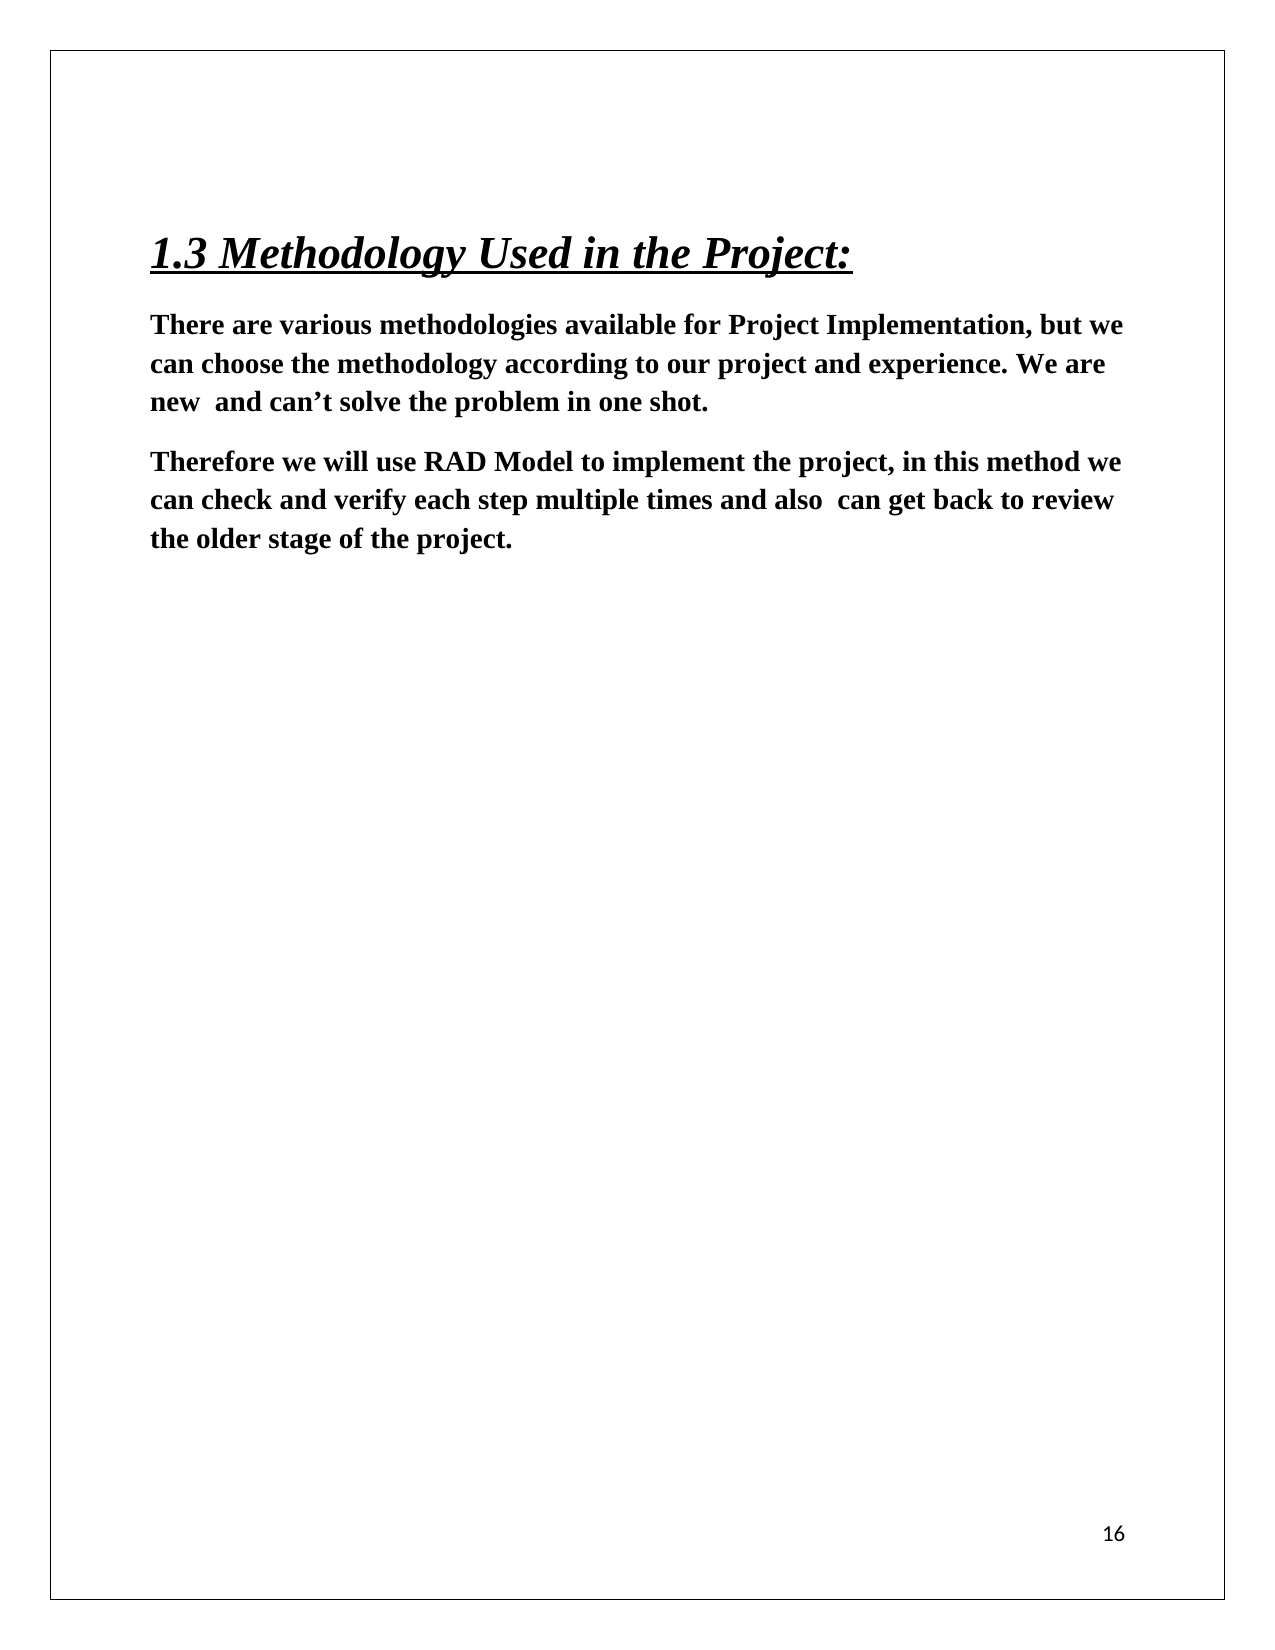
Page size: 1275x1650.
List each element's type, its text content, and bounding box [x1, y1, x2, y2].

text 1.3 Methodology Used in the Project: [150, 226, 1125, 279]
text Therefore we will use RAD Model to implement the project, in this method we can check and verify each step multiple times and also can get back to review the older stage of the project. [150, 444, 1125, 554]
text There are various methodologies available for Project Implementation, but we can choose the methodology according to our project and experience. We are new and can’t solve the problem in one shot. [150, 307, 1125, 418]
